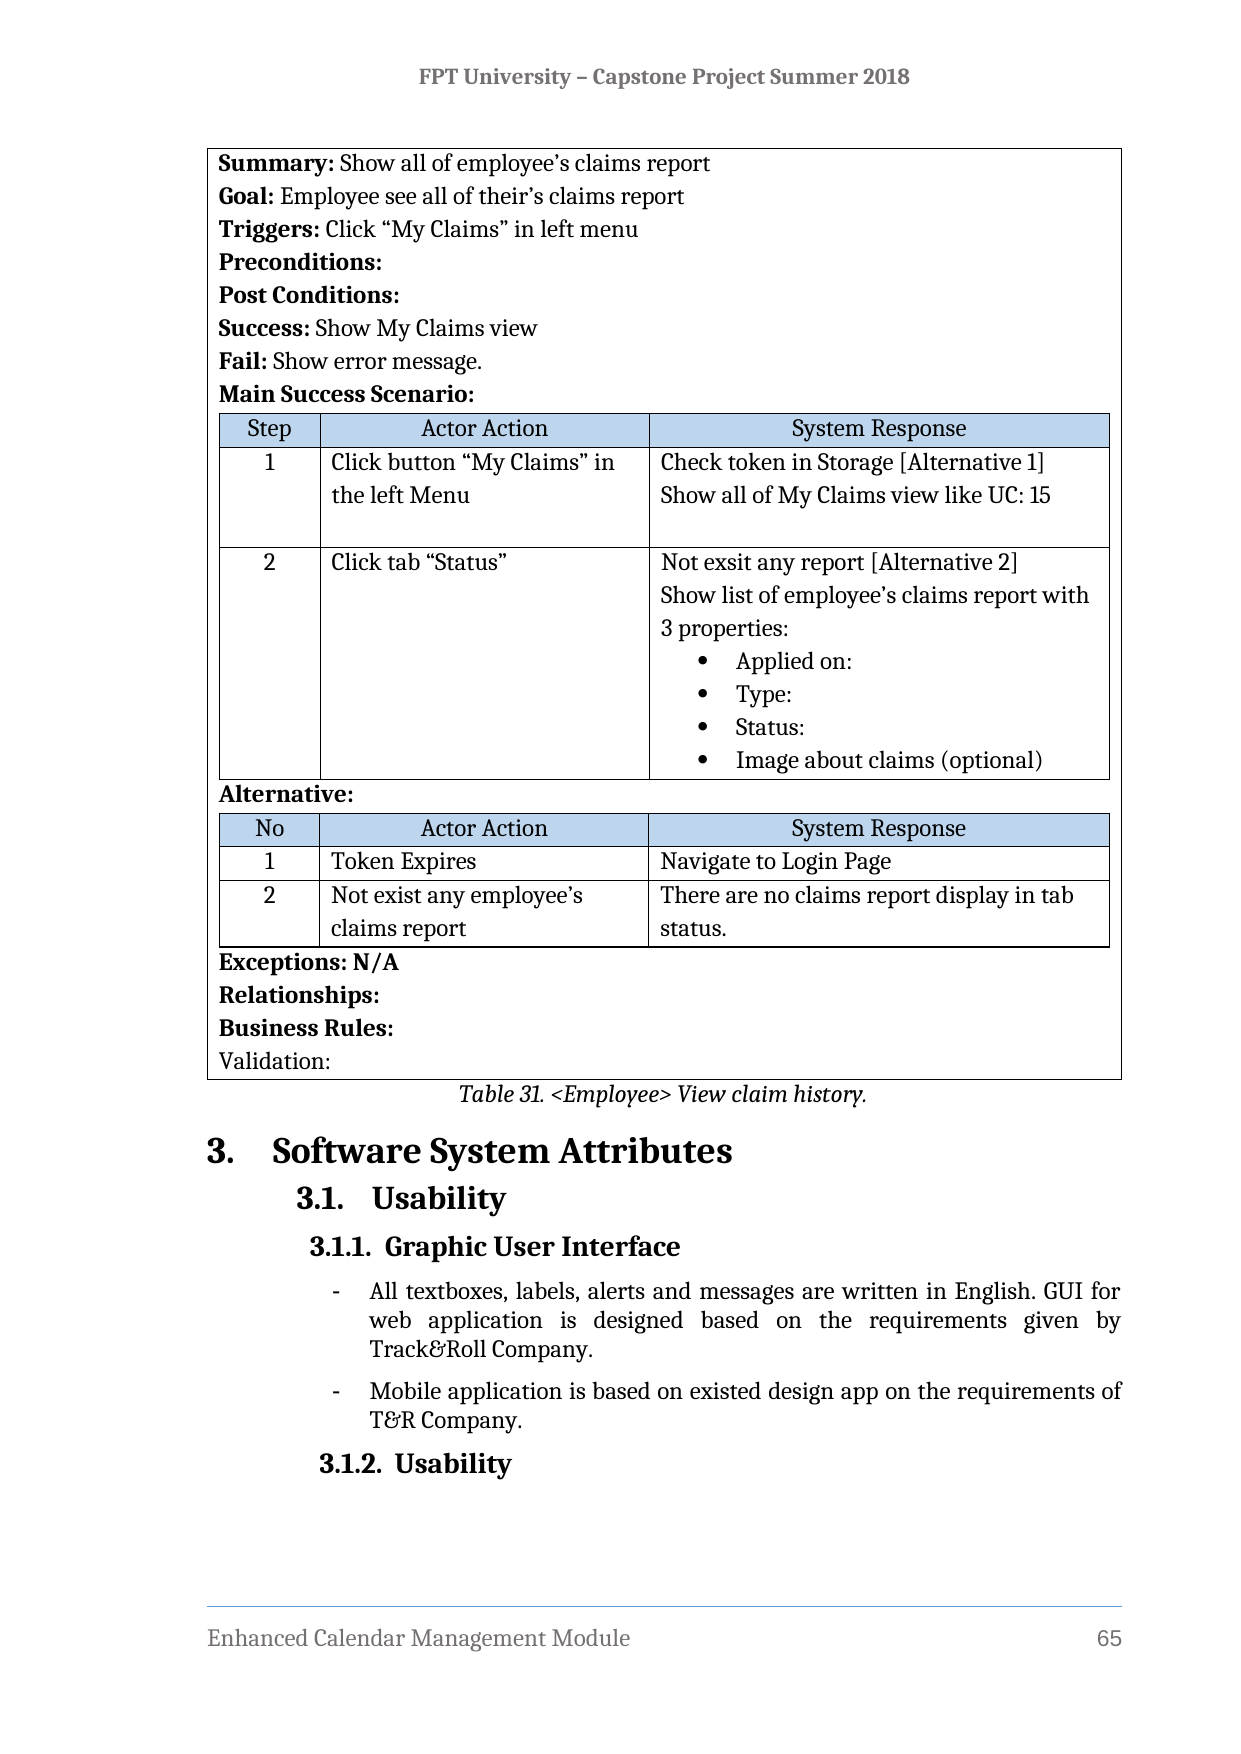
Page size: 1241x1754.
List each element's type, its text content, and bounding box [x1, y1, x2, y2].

list Software System Attributes [207, 1130, 1122, 1173]
list Mobile application is based on existed design app on the requirements of T&R Company. [332, 1376, 1122, 1434]
list Usability [319, 1447, 1122, 1480]
list Graphic User Interface [310, 1230, 1122, 1264]
list Usability [297, 1179, 1122, 1218]
text Table 31. <Employee> View claim history. [207, 1080, 1122, 1109]
list All textboxes, labels, alerts and messages are written in English. GUI for web application is designed based on the requirements given by Track&Roll Company. [332, 1276, 1122, 1363]
